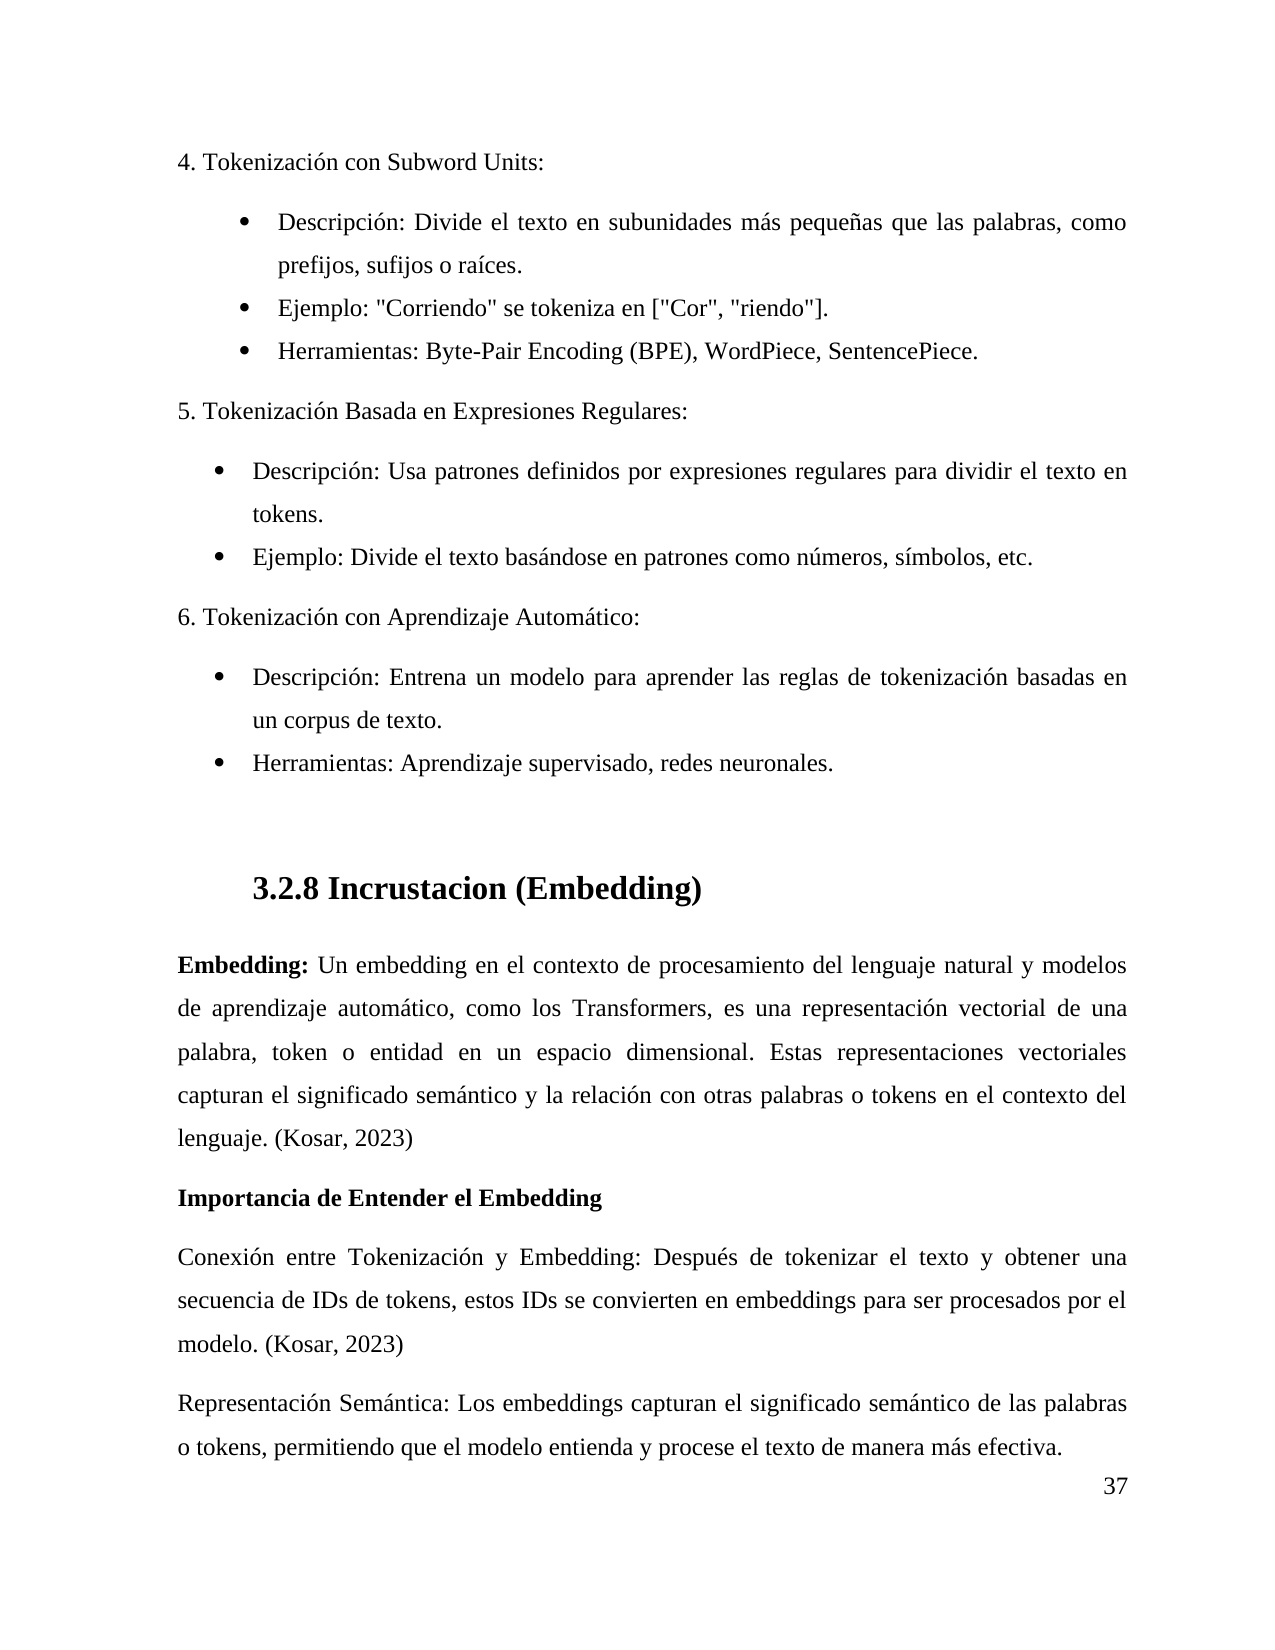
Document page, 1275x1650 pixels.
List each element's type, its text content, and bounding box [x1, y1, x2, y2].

list Herramientas: Aprendizaje supervisado, redes neuronales. [215, 748, 1128, 777]
text Embedding: Un embedding en el contexto de procesamiento del lenguaje natural y modelos de aprendizaje automático, como los Transformers, es una representación vectorial de una palabra, token o entidad en un espacio dimensional. Estas representaciones vectoriales capturan el significado semántico y la relación con otras palabras o tokens en el contexto del lenguaje. [177, 950, 1128, 1152]
text Conexión entre Tokenización y Embedding: Después de tokenizar el texto y obtener una secuencia de IDs de tokens, estos IDs se convierten en embeddings para ser procesados por el modelo. [177, 1242, 1128, 1357]
text 6. Tokenización con Aprendizaje Automático: [177, 602, 1128, 631]
subtitle 3.2.8 Incrustacion (Embedding) [177, 868, 1128, 906]
list Herramientas: Byte-Pair Encoding (BPE), WordPiece, SentencePiece. [240, 336, 1128, 365]
list Descripción: Usa patrones definidos por expresiones regulares para dividir el texto en tokens. [215, 456, 1128, 528]
text Representación Semántica: Los embeddings capturan el significado semántico de las palabras o tokens, permitiendo que el modelo entienda y procese el texto de manera más efectiva. [177, 1388, 1128, 1460]
list Ejemplo: Divide el texto basándose en patrones como números, símbolos, etc. [215, 542, 1128, 571]
list Ejemplo: "Corriendo" se tokeniza en ["Cor", "riendo"]. [240, 293, 1128, 322]
text 4. Tokenización con Subword Units: [177, 147, 1128, 176]
text 5. Tokenización Basada en Expresiones Regulares: [177, 396, 1128, 425]
list Descripción: Entrena un modelo para aprender las reglas de tokenización basadas en un corpus de texto. [215, 662, 1128, 733]
text Importancia de Entender el Embedding [177, 1183, 1128, 1211]
list Descripción: Divide el texto en subunidades más pequeñas que las palabras, como prefijos, sufijos o raíces. [240, 207, 1128, 279]
